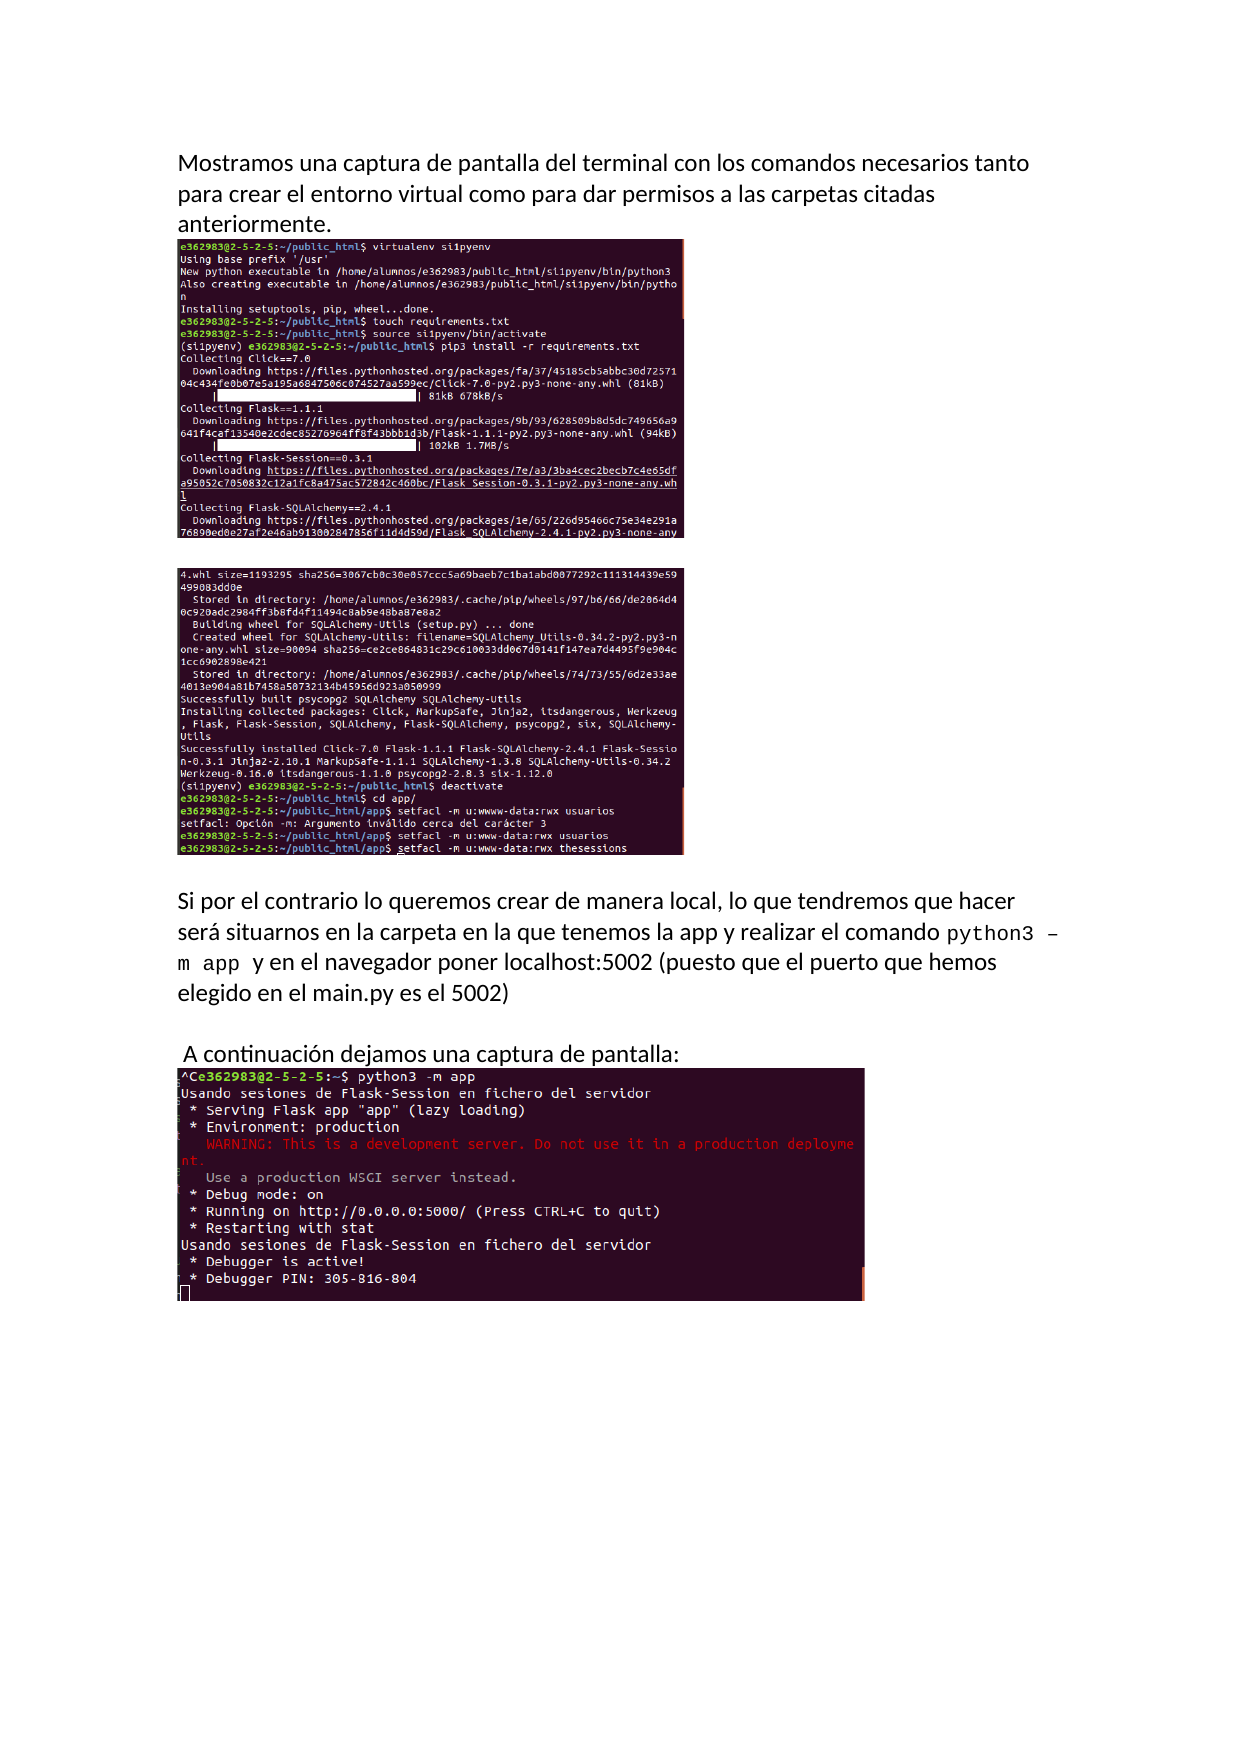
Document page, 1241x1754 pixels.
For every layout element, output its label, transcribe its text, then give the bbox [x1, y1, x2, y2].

picture [177, 239, 685, 538]
text A continuación dejamos una captura de pantalla: [177, 1038, 1063, 1068]
text Si por el contrario lo queremos crear de manera local, lo que tendremos que hacer será situarnos en la carpeta en la que tenemos la app y realizar el comando python3 –m app y en el navegador poner localhost:5002 (puesto que el puerto que hemos elegido en el main.py es el 5002) [177, 885, 1063, 1007]
text Mostramos una captura de pantalla del terminal con los comandos necesarios tanto para crear el entorno virtual como para dar permisos a las carpetas citadas anteriormente. [177, 148, 1063, 239]
picture [177, 1068, 865, 1301]
picture [177, 568, 685, 855]
